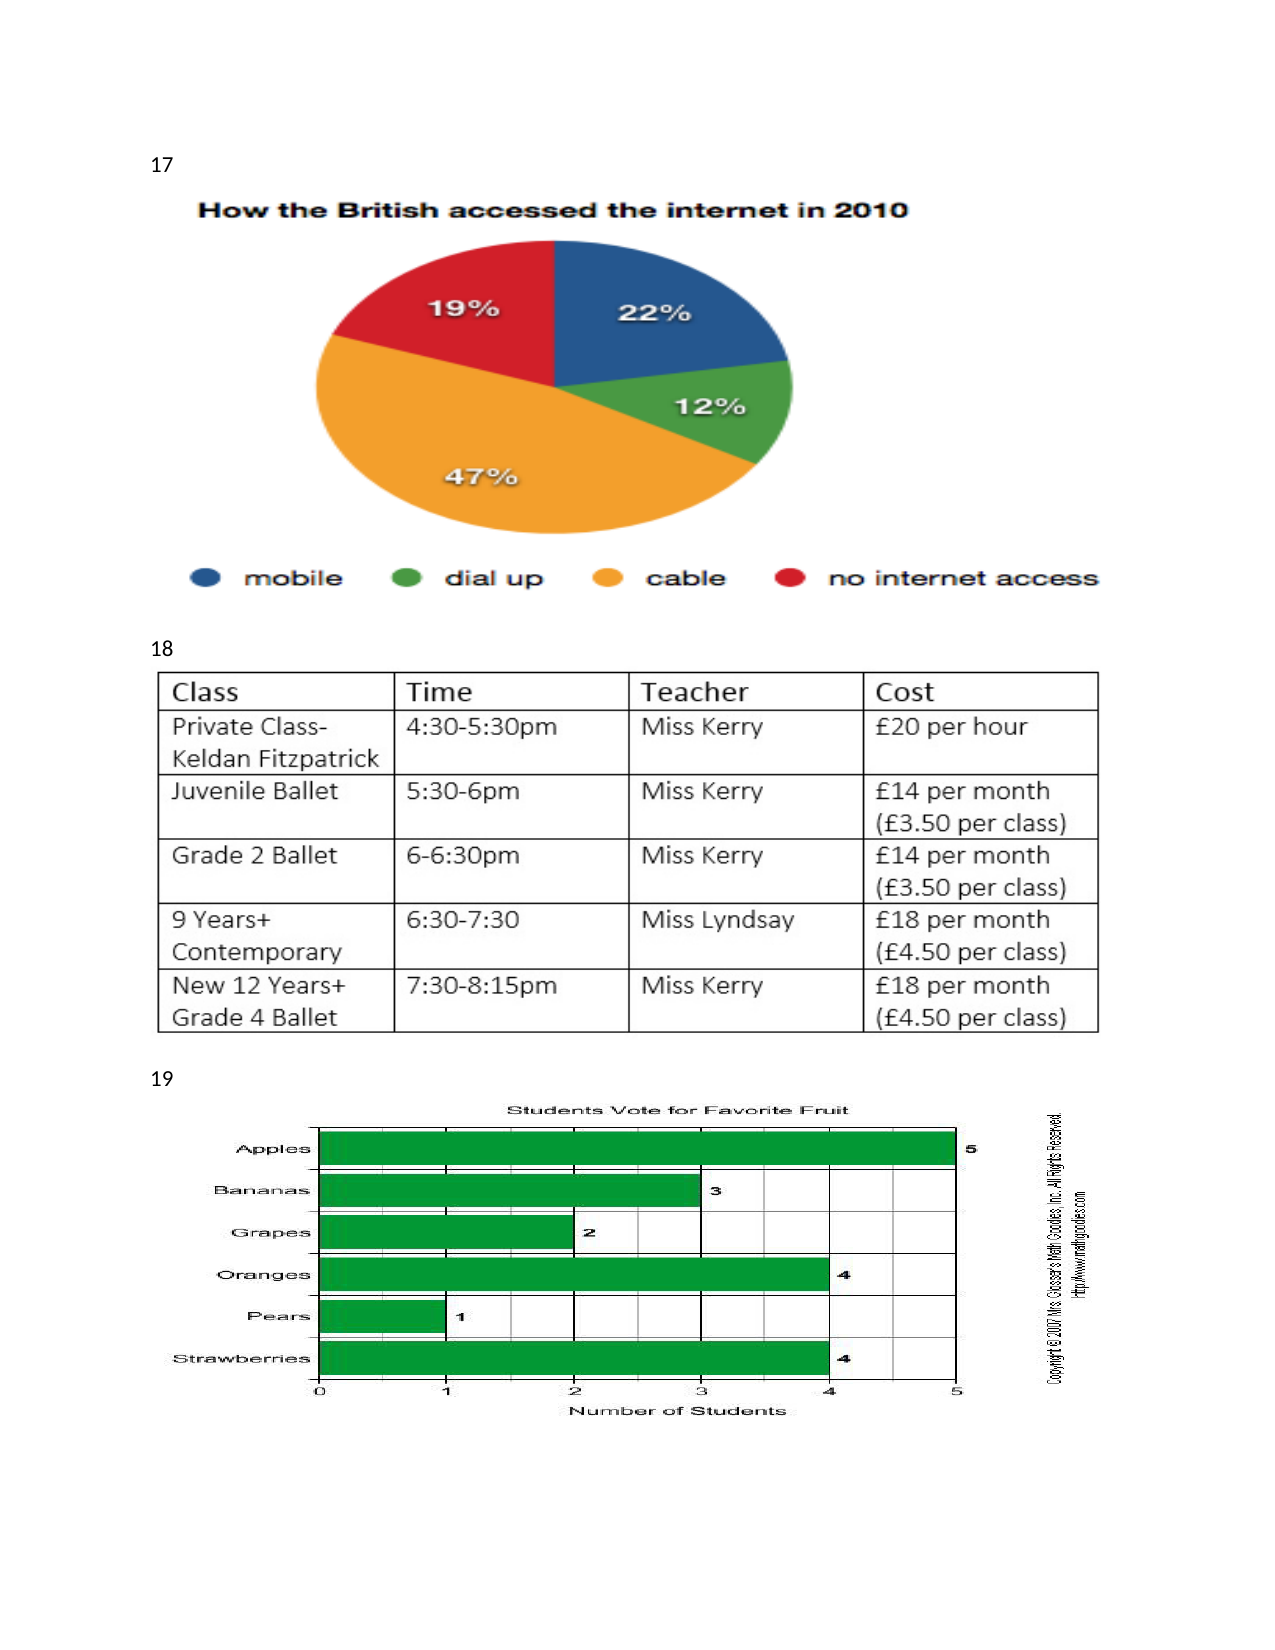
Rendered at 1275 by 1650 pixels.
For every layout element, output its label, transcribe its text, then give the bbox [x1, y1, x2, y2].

picture [150, 1096, 1107, 1420]
picture [150, 182, 1161, 609]
text 17 [150, 150, 1125, 182]
picture [150, 666, 1107, 1040]
